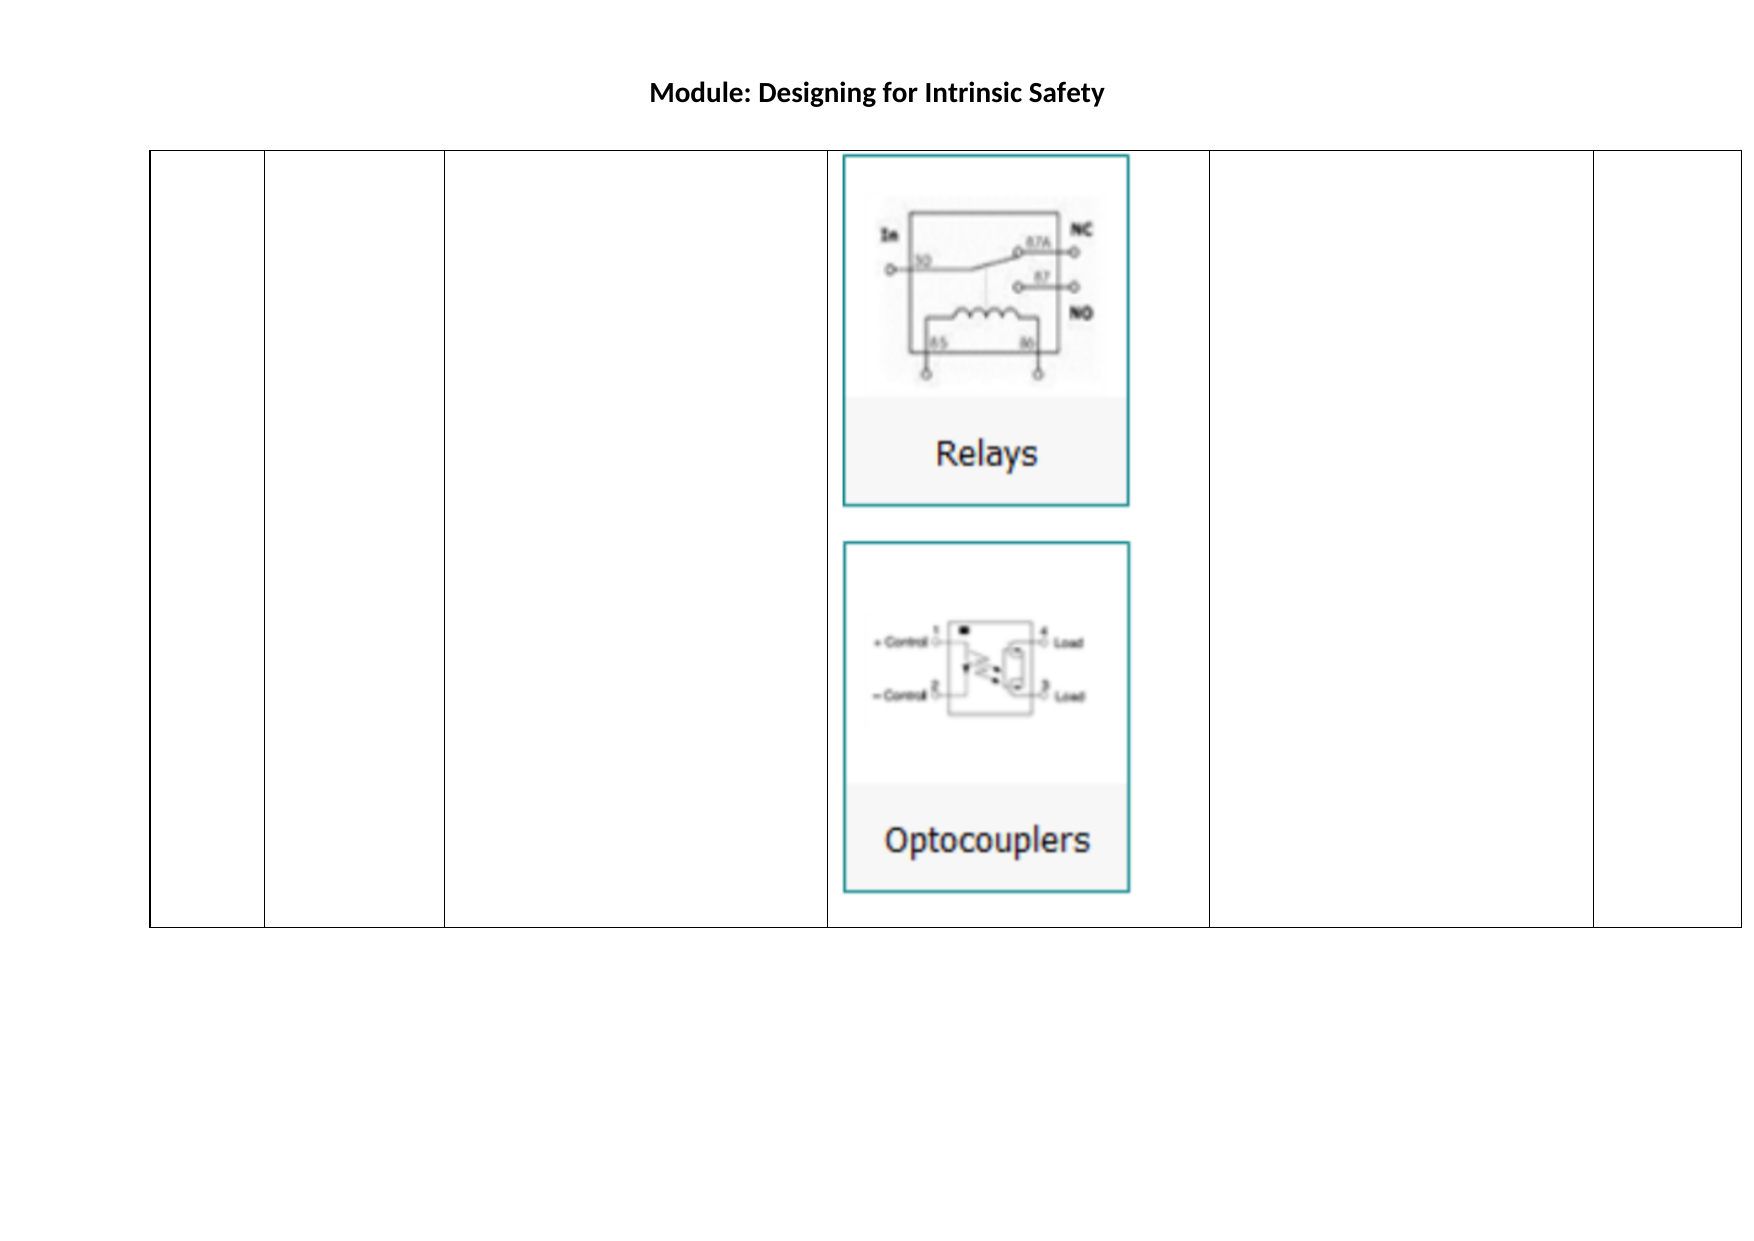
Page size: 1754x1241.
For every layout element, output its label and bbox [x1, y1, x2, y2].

table_cell [1594, 151, 1741, 927]
picture [839, 151, 1135, 509]
table_cell [265, 151, 444, 927]
table_cell [445, 151, 827, 927]
table_cell [828, 151, 1209, 927]
picture [839, 537, 1135, 899]
table_cell [1210, 151, 1593, 927]
table_cell [151, 151, 264, 927]
